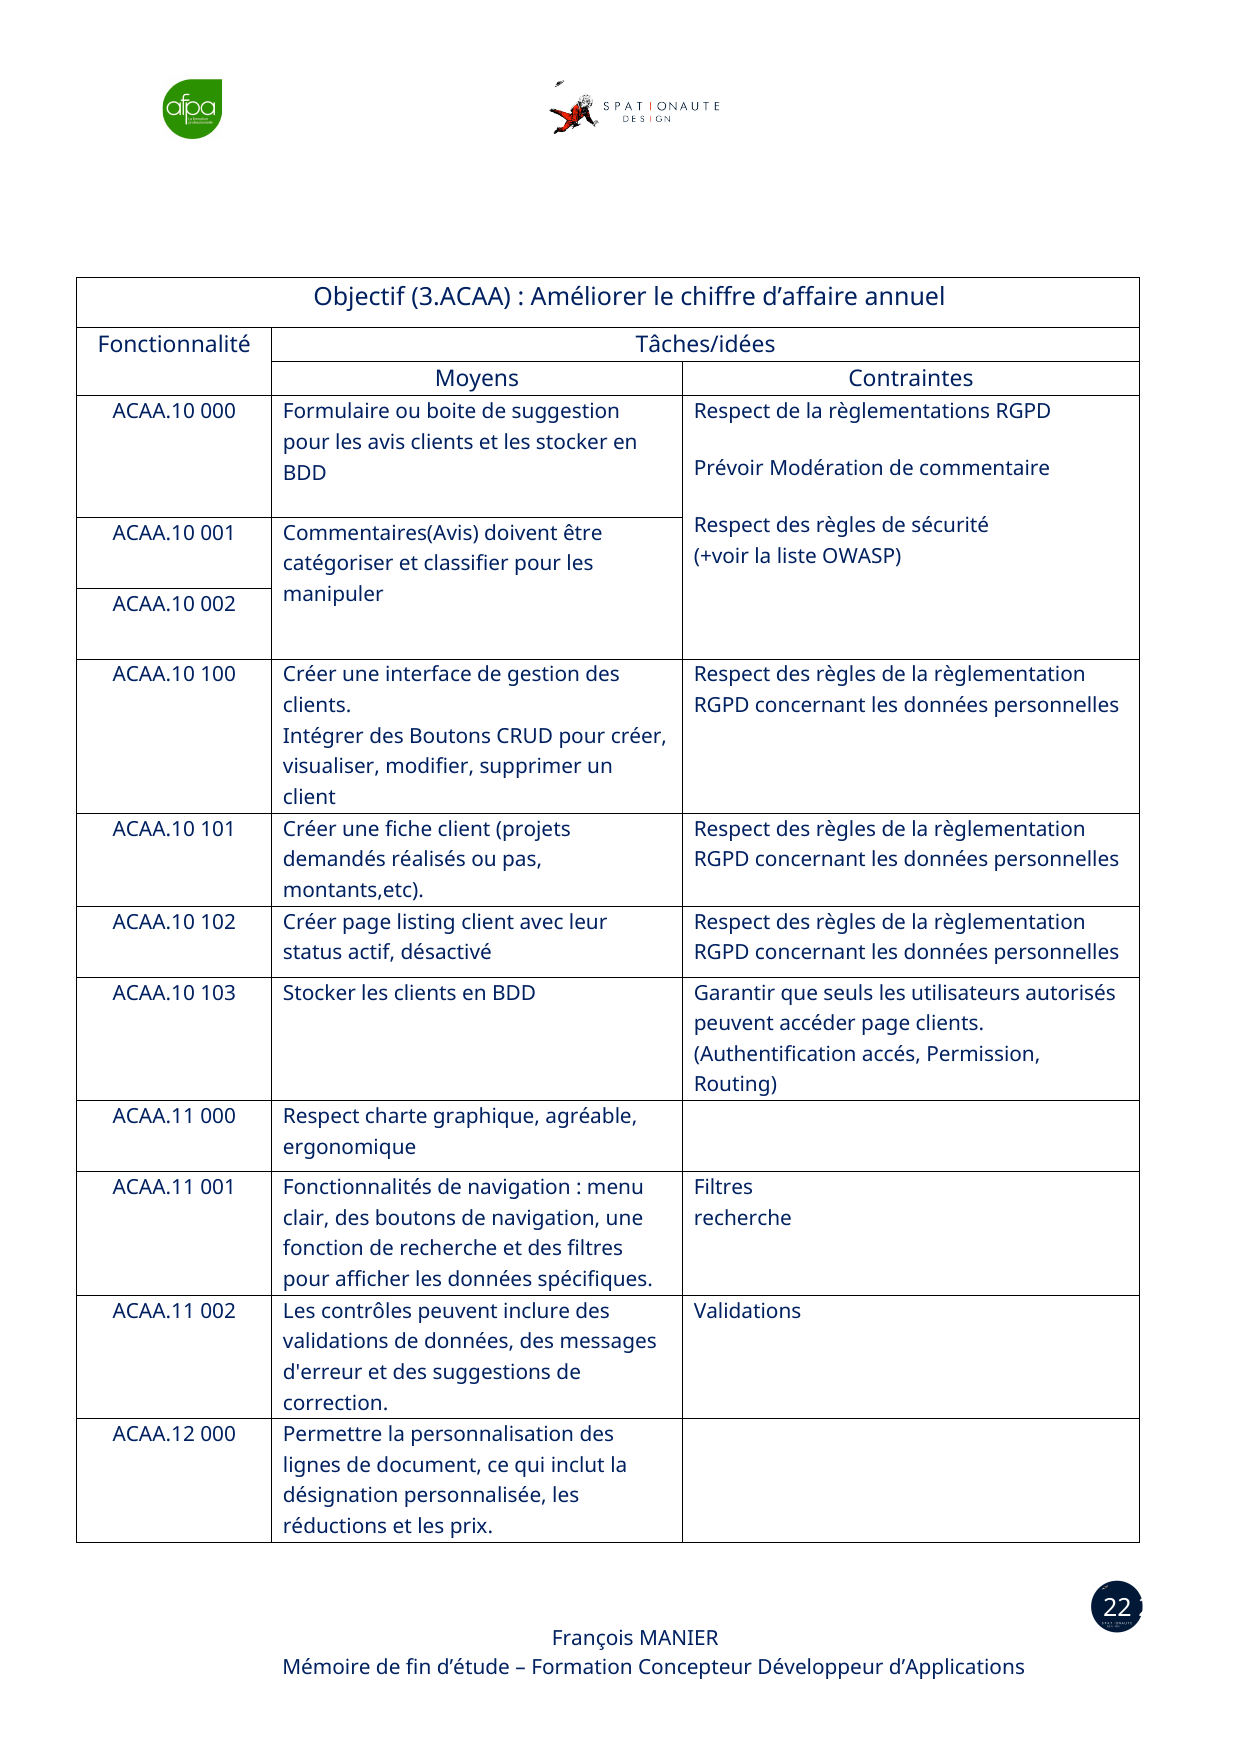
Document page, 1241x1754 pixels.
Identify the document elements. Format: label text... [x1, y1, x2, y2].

table_cell Filtres recherche [683, 1172, 1139, 1295]
table_cell Respect des règles de la règlementation RGPD concernant les données personnelles [683, 907, 1139, 977]
table_cell Formulaire ou boite de suggestion pour les avis clients et les stocker en BDD [272, 396, 682, 517]
table_cell ACAA.10 103 [77, 978, 271, 1100]
table_cell Créer une interface de gestion des clients. Intégrer des Boutons CRUD pour créer, visualiser, modifier, supprimer un client [272, 660, 682, 813]
picture [1091, 1580, 1143, 1633]
table_cell Respect des règles de la règlementation RGPD concernant les données personnelles [683, 660, 1139, 813]
table_cell ACAA.11 002 [77, 1296, 271, 1418]
table_cell Fonctionnalité [77, 328, 271, 395]
table_cell Commentaires(Avis) doivent être catégoriser et classifier pour les manipuler [272, 518, 682, 658]
table_cell Fonctionnalités de navigation : menu clair, des boutons de navigation, une fonction de recherche et des filtres pour afficher les données spécifiques. [272, 1172, 682, 1295]
table_header Objectif (3.ACAA) : Améliorer le chiffre d’affaire annuel [77, 278, 1139, 327]
table_cell [683, 1101, 1139, 1171]
table_cell ACAA.10 001 [77, 518, 271, 588]
table_cell [683, 1419, 1139, 1542]
table_cell Garantir que seuls les utilisateurs autorisés peuvent accéder page clients. (Authentification accés, Permission, Routing) [683, 978, 1139, 1100]
table_cell ACAA.11 000 [77, 1101, 271, 1171]
table_cell ACAA.10 102 [77, 907, 271, 977]
picture [531, 73, 739, 141]
table_cell ACAA.10 000 [77, 396, 271, 517]
table_cell Tâches/idées [272, 328, 1139, 361]
table_cell Moyens [272, 362, 682, 395]
picture [162, 75, 223, 141]
table_cell Validations [683, 1296, 1139, 1418]
table_cell Contraintes [683, 362, 1139, 395]
table_cell ACAA.10 002 [77, 589, 271, 658]
table_cell ACAA.10 101 [77, 814, 271, 906]
table_cell Stocker les clients en BDD [272, 978, 682, 1100]
table_cell ACAA.12 000 [77, 1419, 271, 1542]
table_cell Respect des règles de la règlementation RGPD concernant les données personnelles [683, 814, 1139, 906]
table_cell Créer page listing client avec leur status actif, désactivé [272, 907, 682, 977]
table_cell ACAA.11 001 [77, 1172, 271, 1295]
table_cell ACAA.10 100 [77, 660, 271, 813]
table_cell Créer une fiche client (projets demandés réalisés ou pas, montants,etc). [272, 814, 682, 906]
table_cell Les contrôles peuvent inclure des validations de données, des messages d'erreur et des suggestions de correction. [272, 1296, 682, 1418]
table_cell Permettre la personnalisation des lignes de document, ce qui inclut la désignation personnalisée, les réductions et les prix. [272, 1419, 682, 1542]
table_cell Respect charte graphique, agréable, ergonomique [272, 1101, 682, 1171]
table_cell Respect de la règlementations RGPD Prévoir Modération de commentaire Respect des règles de sécurité (+voir la liste OWASP) [683, 396, 1139, 658]
